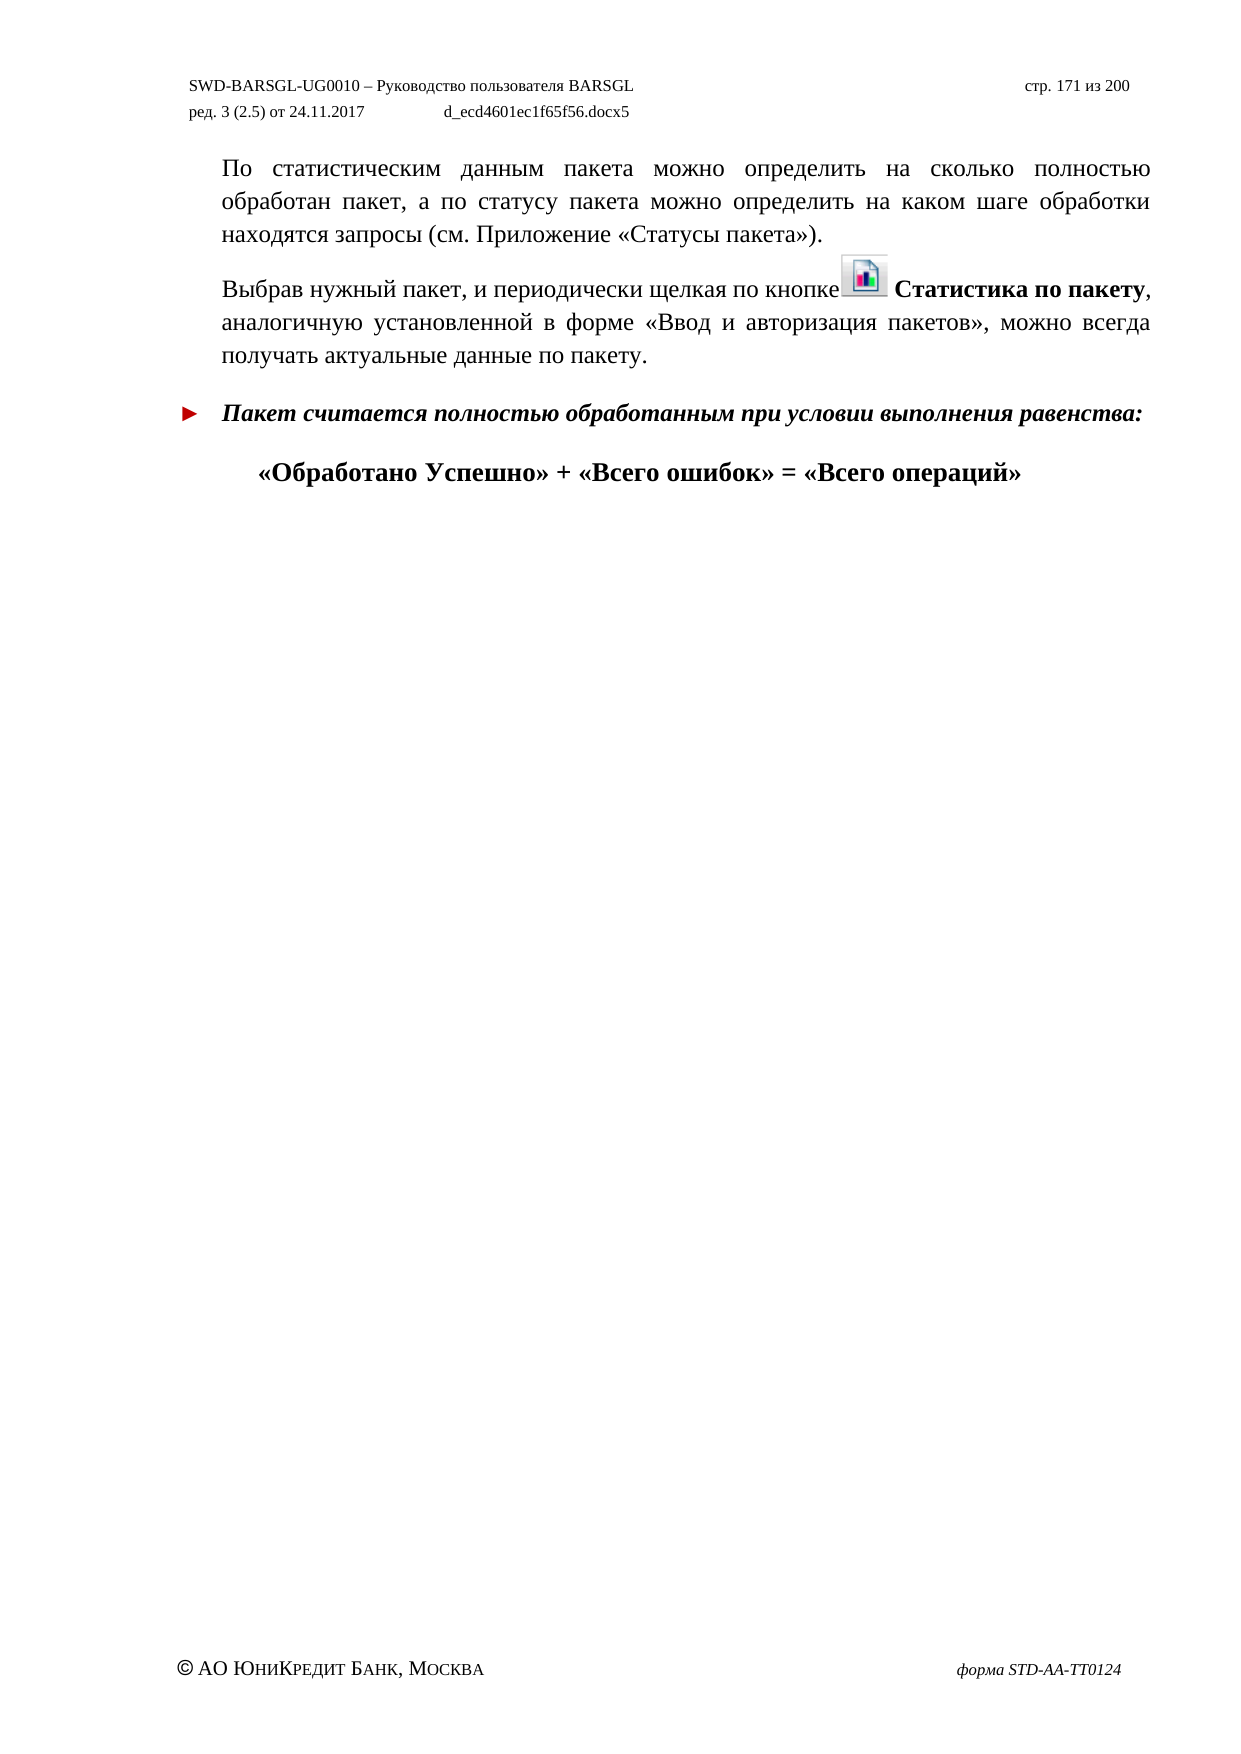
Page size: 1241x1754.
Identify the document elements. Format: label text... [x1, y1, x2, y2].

text ► Пакет считается полностью обработанным при условии выполнения равенства: [177, 398, 1152, 427]
list Выбрав нужный пакет, и периодически щелкая по кнопке Статистика по пакету, аналогичную установленной в форме «Ввод и авторизация пакетов», можно всегда получать актуальные данные по пакету. [221, 252, 1152, 369]
picture [840, 252, 888, 298]
text «Обработано Успешно» + «Всего ошибок» = «Всего операций» [251, 457, 1152, 488]
list По статистическим данным пакета можно определить на сколько полностью обработан пакет, а по статусу пакета можно определить на каком шаге обработки находятся запросы (см. Приложение «Статусы пакета»). [221, 153, 1152, 248]
